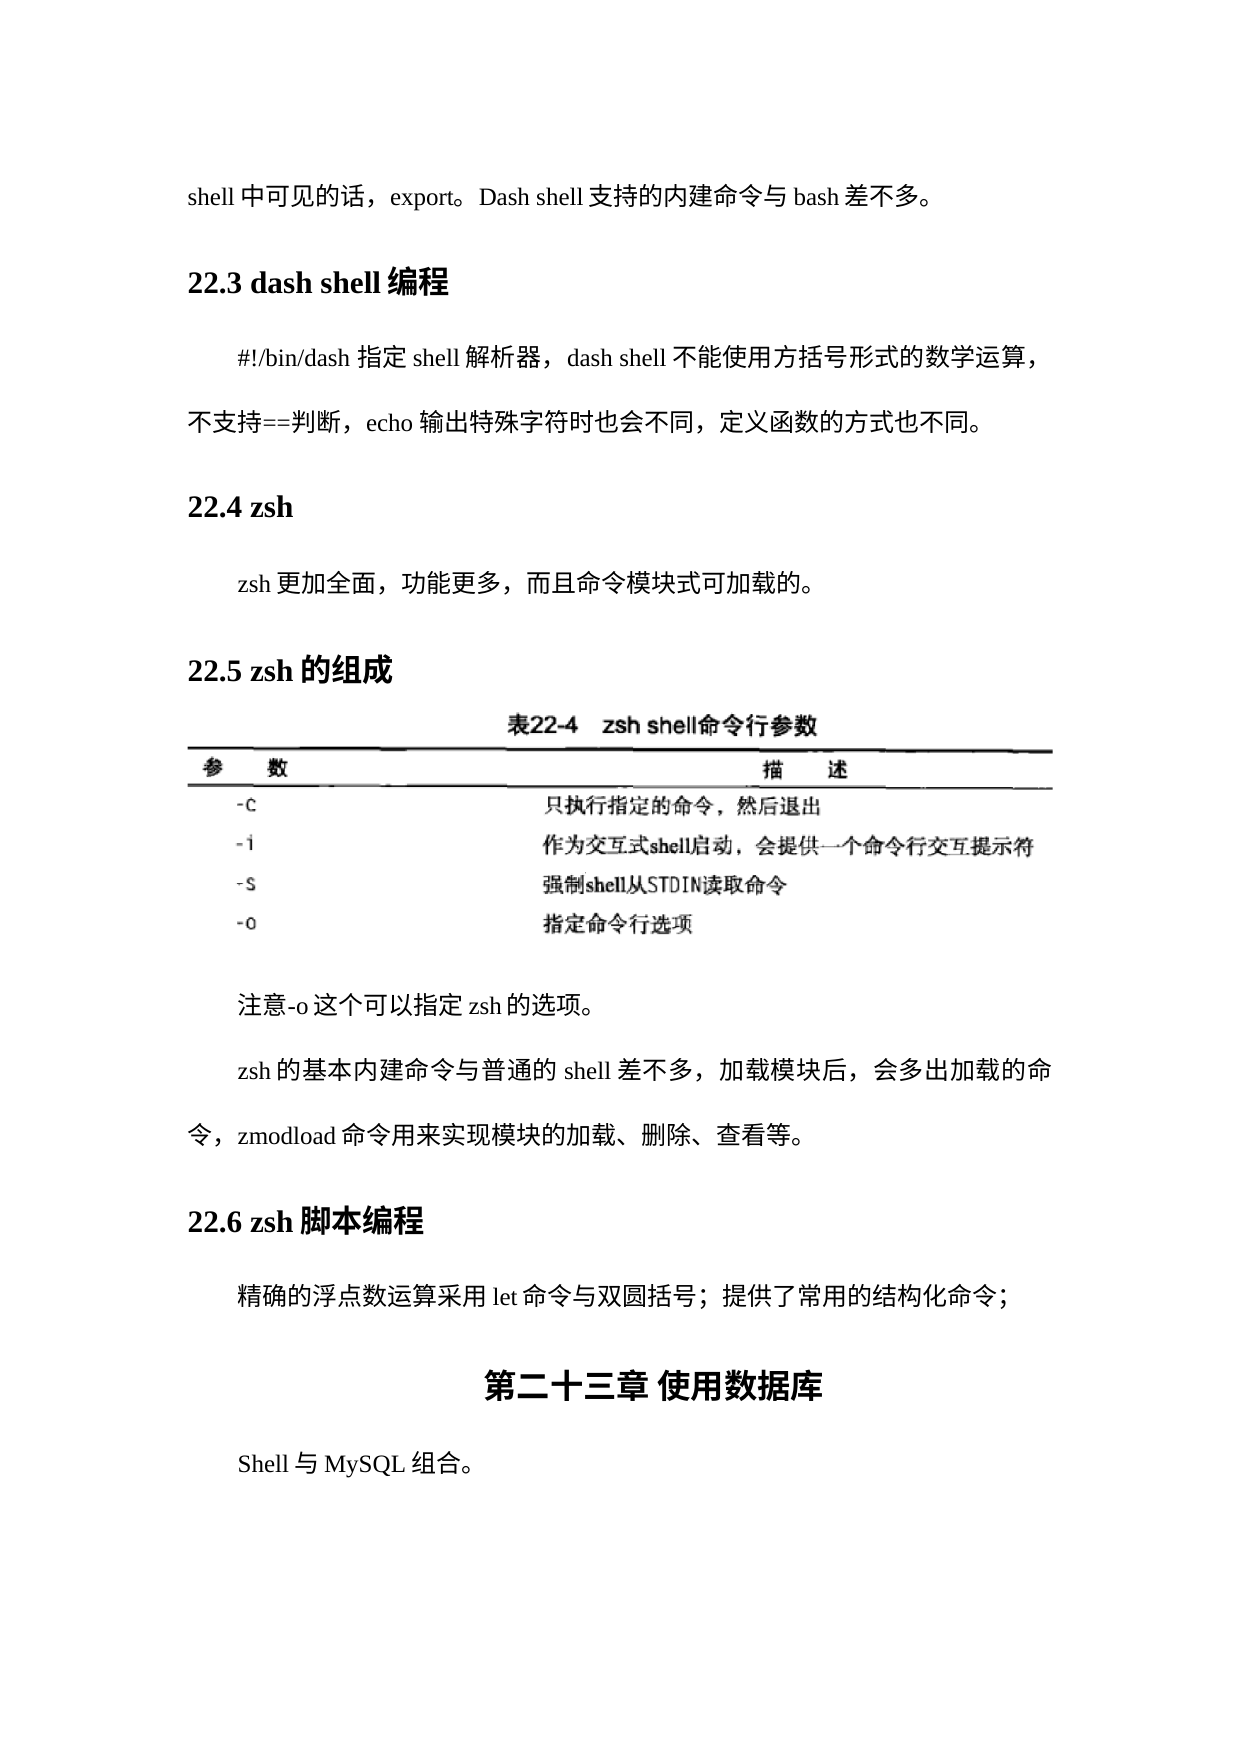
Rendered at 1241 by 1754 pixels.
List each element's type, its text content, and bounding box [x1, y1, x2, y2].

text zsh更加全面，功能更多，而且命令模块式可加载的。 [187, 549, 1053, 614]
text Shell与MySQL组合。 [187, 1429, 1053, 1494]
subtitle 第二十三章 使用数据库 [187, 1352, 1053, 1417]
subtitle 22.6 zsh脚本编程 [187, 1187, 1053, 1252]
picture [187, 710, 1053, 942]
subtitle 22.3 dash shell编程 [187, 248, 1053, 313]
text #!/bin/dash 指定shell解析器，dash shell不能使用方括号形式的数学运算，不支持==判断，echo 输出特殊字符时也会不同，定义函数的方式也不同。 [187, 323, 1053, 453]
subtitle 22.4 zsh [187, 474, 1053, 539]
text zsh的基本内建命令与普通的shell差不多，加载模块后，会多出加载的命令，zmodload命令用来实现模块的加载、删除、查看等。 [187, 1036, 1053, 1166]
text 精确的浮点数运算采用let命令与双圆括号；提供了常用的结构化命令； [187, 1262, 1053, 1327]
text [187, 162, 1053, 227]
text 注意-o这个可以指定zsh的选项。 [187, 971, 1053, 1036]
subtitle 22.5 zsh的组成 [187, 635, 1053, 700]
